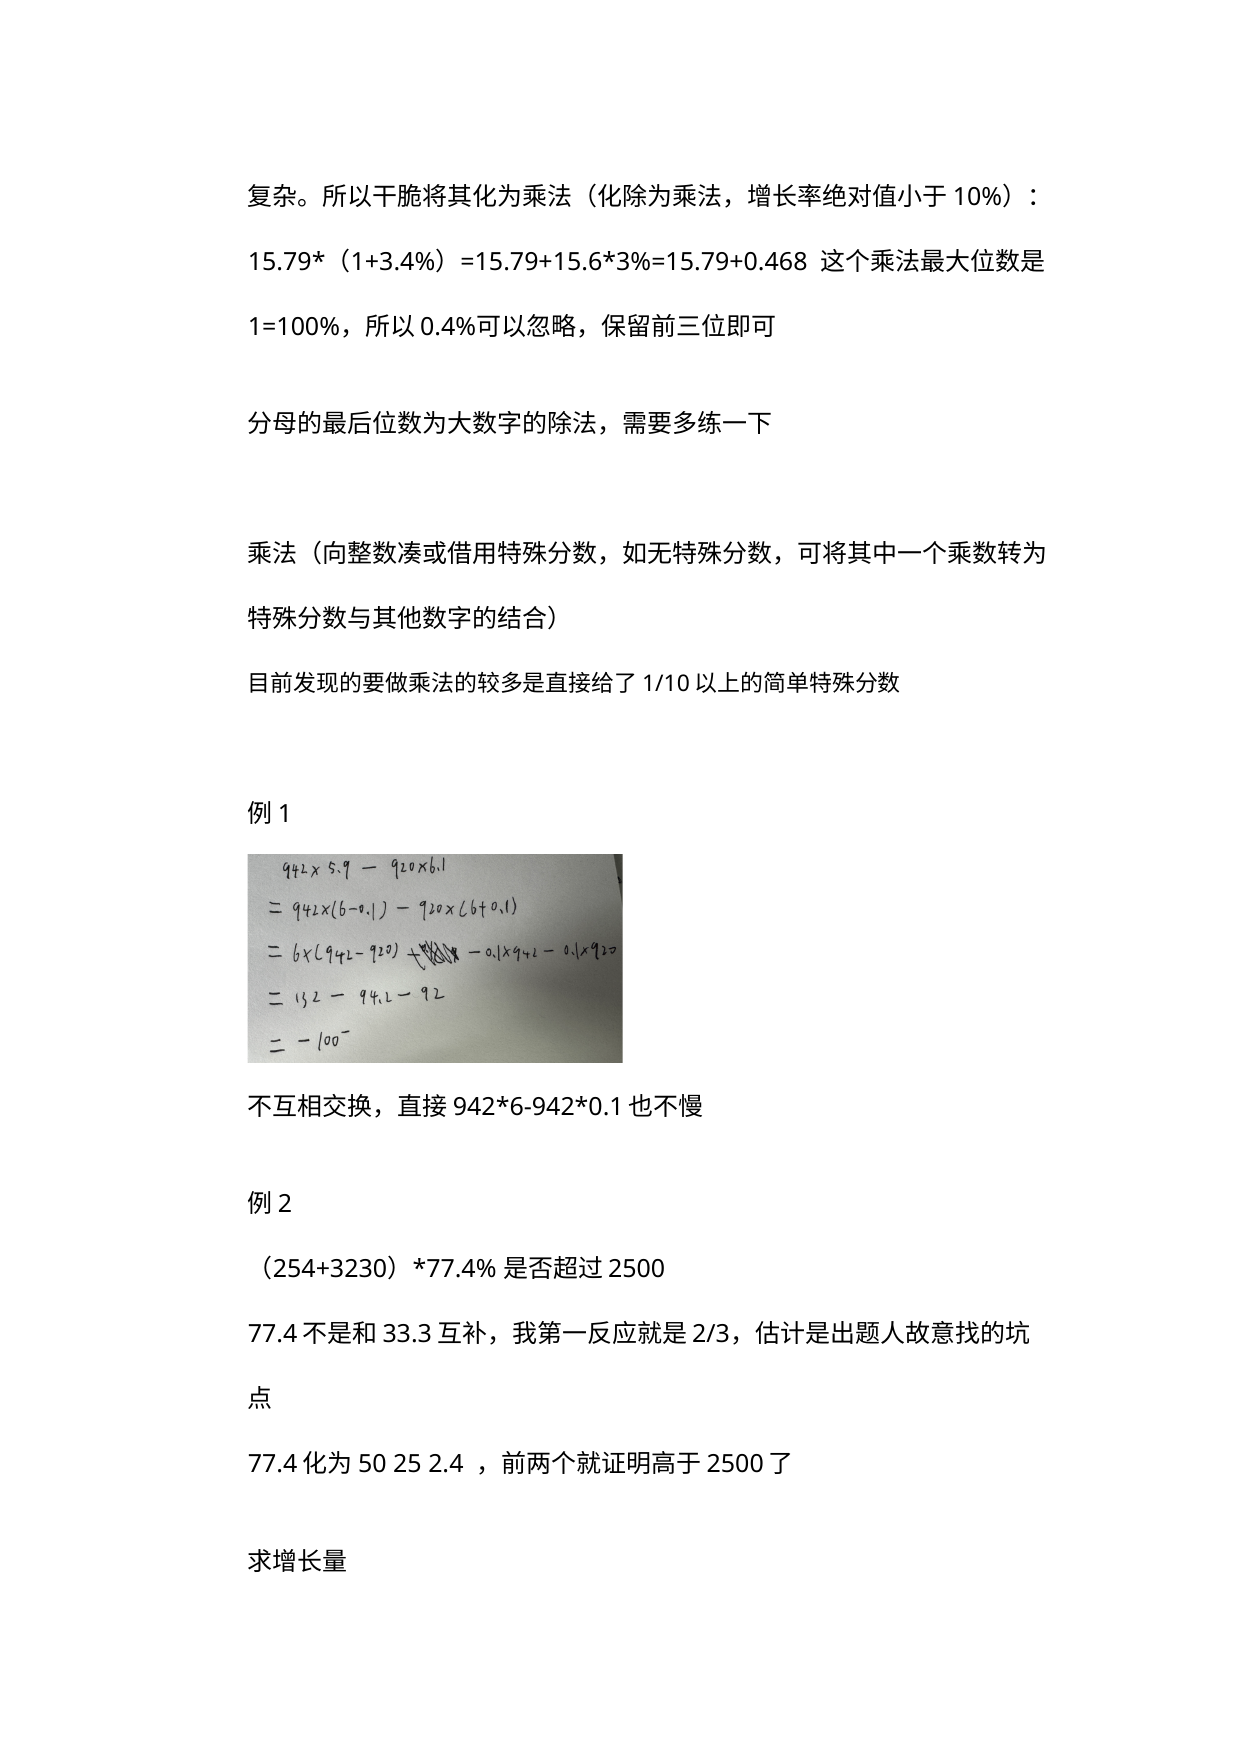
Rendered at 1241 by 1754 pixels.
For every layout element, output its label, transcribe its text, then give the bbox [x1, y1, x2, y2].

list 77.4不是和33.3互补，我第一反应就是2/3，估计是出题人故意找的坑点 [248, 1299, 1053, 1429]
list 目前发现的要做乘法的较多是直接给了1/10以上的简单特殊分数 [248, 649, 1053, 714]
list 乘法（向整数凑或借用特殊分数，如无特殊分数，可将其中一个乘数转为特殊分数与其他数字的结合） [248, 519, 1053, 649]
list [248, 162, 1053, 227]
list 求增长量 [248, 1527, 1053, 1592]
picture [247, 854, 623, 1063]
list （254+3230）*77.4% 是否超过2500 [248, 1234, 1053, 1299]
list 分母的最后位数为大数字的除法，需要多练一下 [248, 389, 1053, 454]
list 例2 [248, 1169, 1053, 1234]
list 例1 [248, 779, 1053, 844]
list 不互相交换，直接942*6-942*0.1也不慢 [248, 1072, 1053, 1137]
list 15.79*（1+3.4%）=15.79+15.6*3%=15.79+0.468 这个乘法最大位数是1=100%，所以0.4%可以忽略，保留前三位即可 [248, 227, 1053, 357]
list 77.4化为 50 25 2.4 ，前两个就证明高于2500了 [248, 1429, 1053, 1494]
